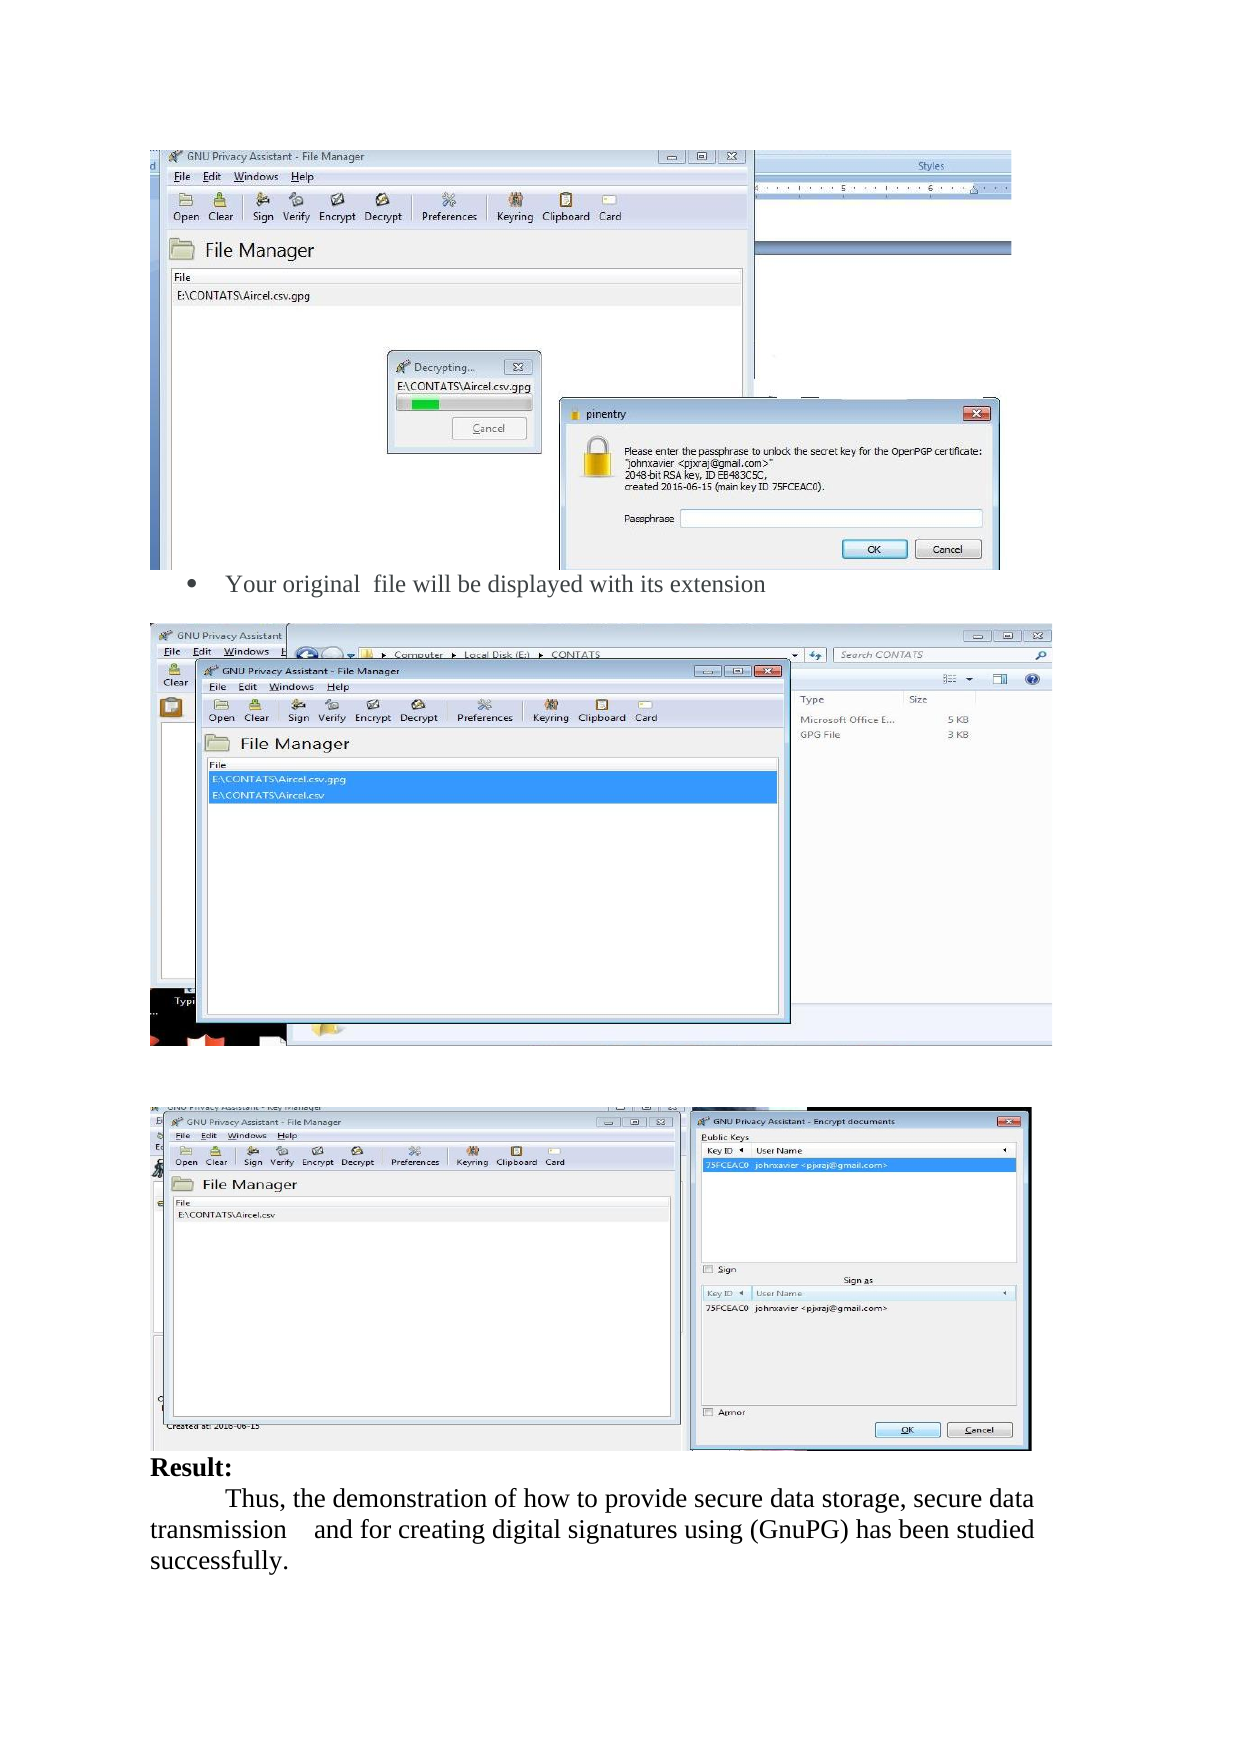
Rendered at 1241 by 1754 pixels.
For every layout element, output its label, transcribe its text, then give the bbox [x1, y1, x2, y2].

picture [150, 1107, 1032, 1451]
picture [150, 623, 1053, 1046]
picture [150, 150, 1012, 570]
list Your original file will be displayed with its extension [187, 569, 1137, 598]
text Result: [150, 1451, 1137, 1482]
text Thus, the demonstration of how to provide secure data storage, secure data transmission and for creating digital signatures using (GnuPG) has been studied successfully. [150, 1482, 1137, 1576]
